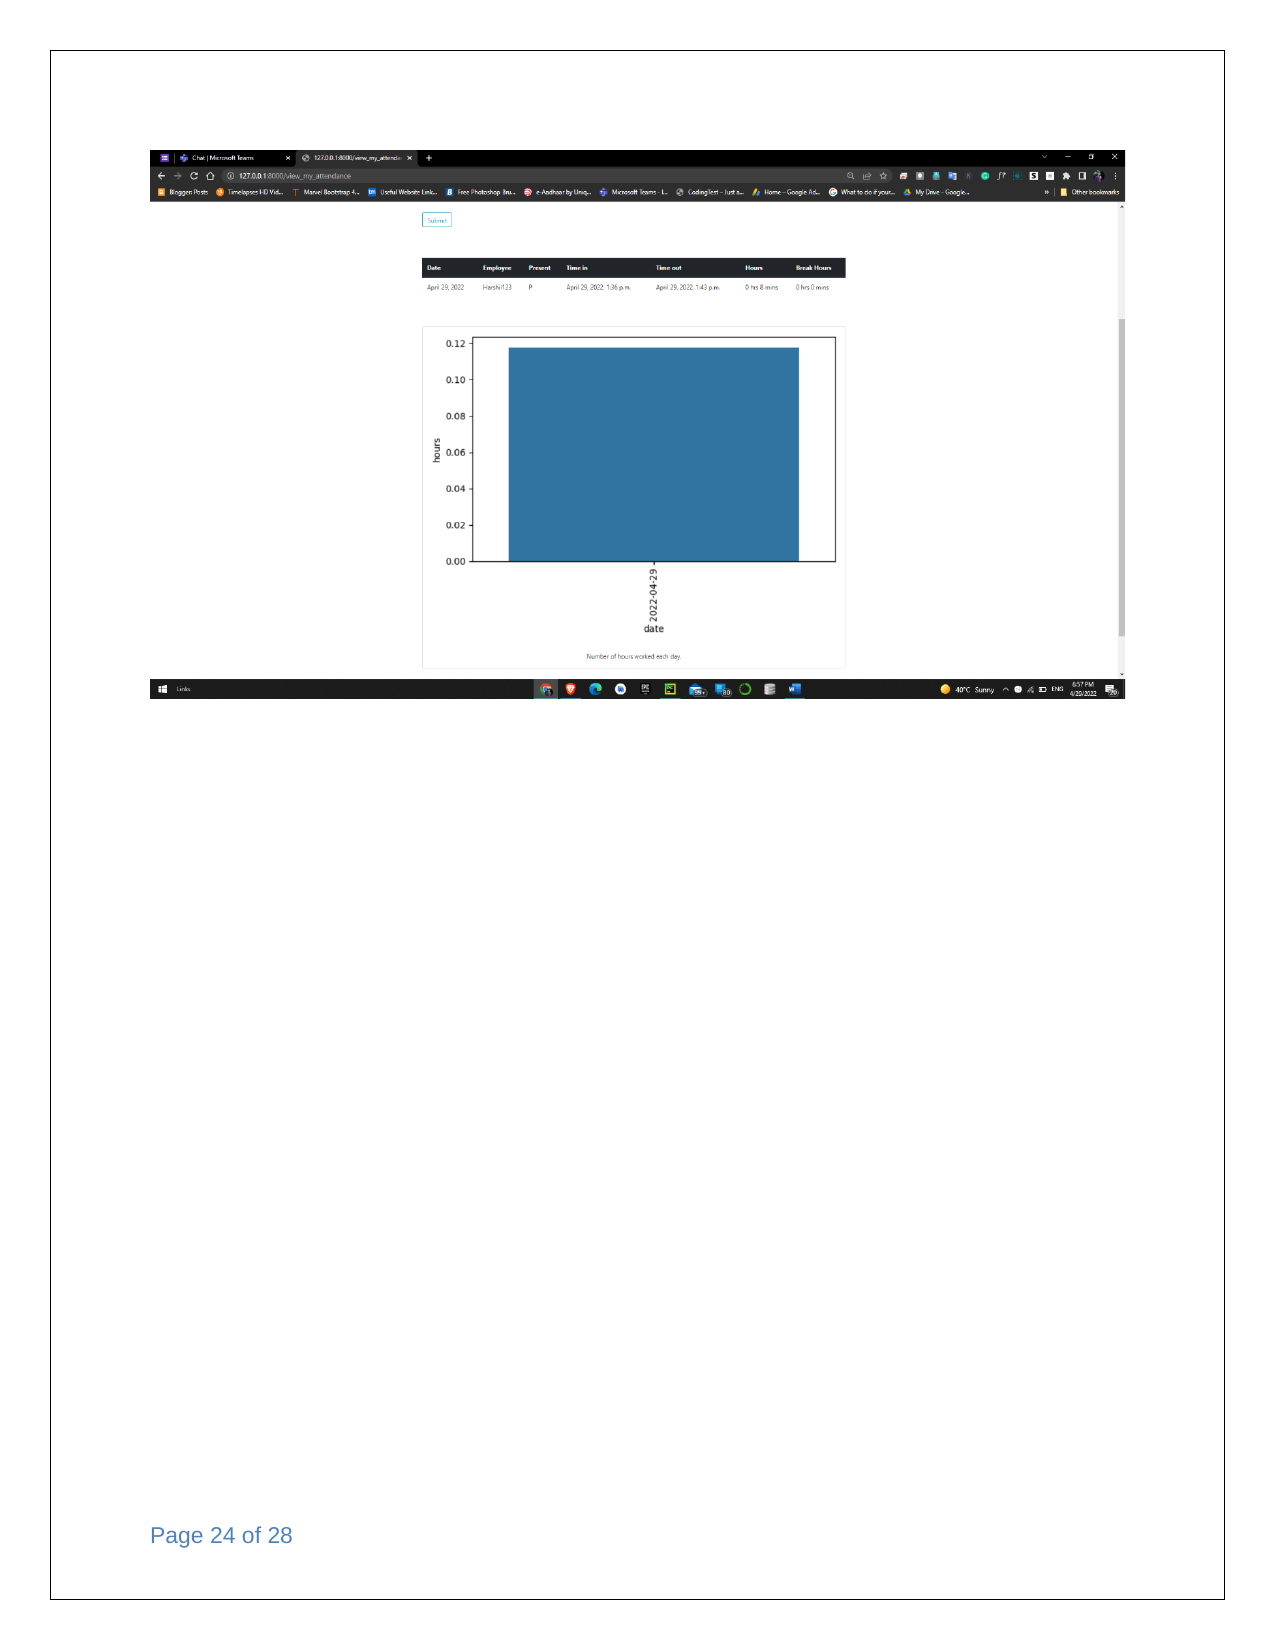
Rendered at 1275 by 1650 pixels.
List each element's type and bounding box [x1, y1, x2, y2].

picture [150, 150, 1125, 699]
